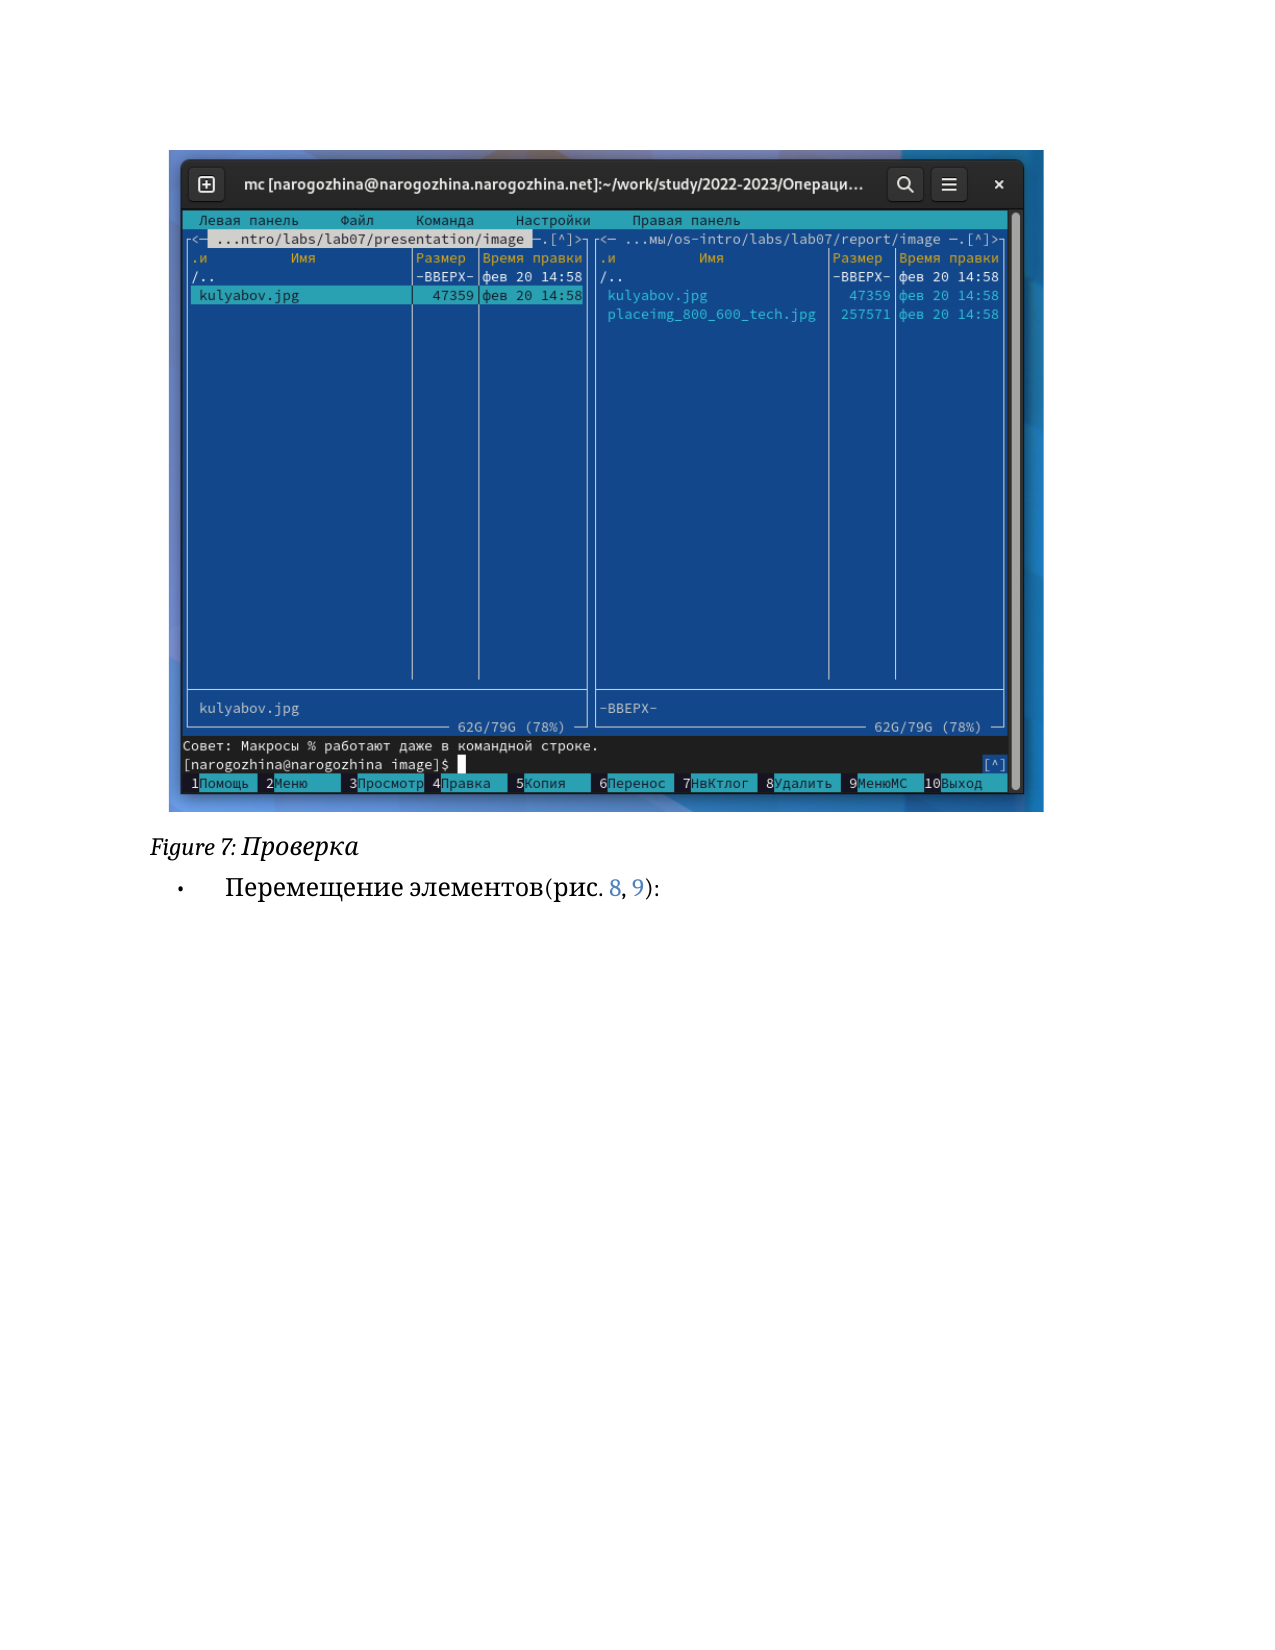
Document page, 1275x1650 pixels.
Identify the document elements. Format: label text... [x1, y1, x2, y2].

list Перемещение элементов(рис. 8, 9): [175, 874, 1125, 902]
picture [168, 150, 1044, 812]
text Figure 7: Проверка [150, 832, 1125, 861]
